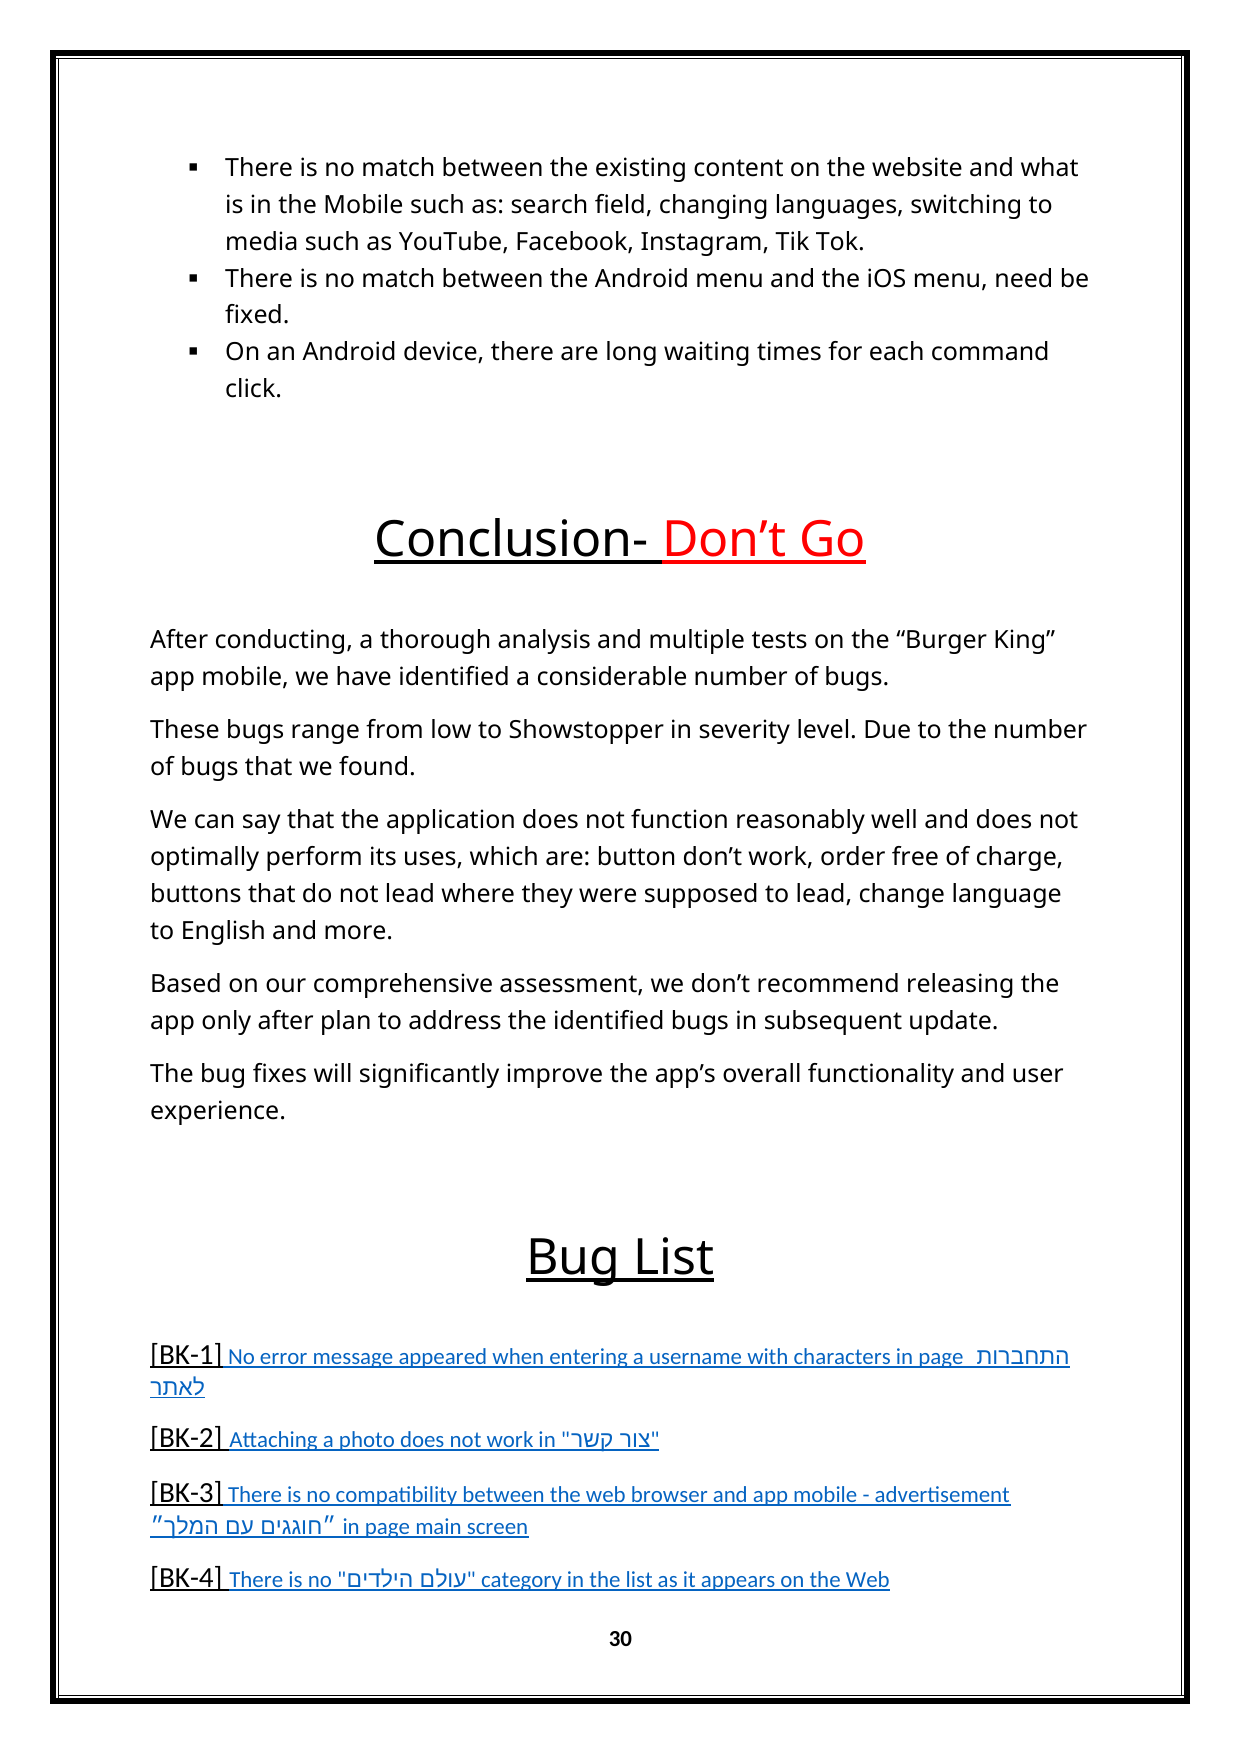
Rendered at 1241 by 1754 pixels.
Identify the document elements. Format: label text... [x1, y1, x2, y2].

text [BK-1] No error message appeared when entering a username with characters in page התחברות לאתר [150, 1336, 1090, 1400]
list There is no match between the existing content on the website and what is in the Mobile such as: search field, changing languages, switching to media such as YouTube, Facebook, Instagram, Tik Tok. [187, 150, 1090, 258]
text [BK-3] There is no compatibility between the web browser and app mobile - advertisement ״חוגגים עם המלך״ in page main screen [150, 1474, 1090, 1540]
text We can say that the application does not function reasonably well and does not optimally perform its uses, which are: button don’t work, order free of charge, buttons that do not lead where they were supposed to lead, change language to English and more. [150, 802, 1090, 946]
text Based on our comprehensive assessment, we don’t recommend releasing the app only after plan to address the identified bugs in subsequent update. [150, 966, 1090, 1037]
text After conducting, a thorough analysis and multiple tests on the “Burger King” app mobile, we have identified a considerable number of bugs. [150, 622, 1090, 692]
text These bugs range from low to Showstopper in severity level. Due to the number of bugs that we found. [150, 712, 1090, 783]
list On an Android device, there are long waiting times for each command click. [187, 334, 1090, 405]
text [BK-4] There is no "עולם הילדים" category in the list as it appears on the Web [150, 1559, 1090, 1594]
list There is no match between the Android menu and the iOS menu, need be fixed. [187, 260, 1090, 331]
subtitle Bug List [150, 1221, 1090, 1332]
subtitle Conclusion- Don’t Go [150, 502, 1090, 571]
text [BK-2] Attaching a photo does not work in "צור קשר" [150, 1419, 1090, 1455]
text The bug fixes will significantly improve the app’s overall functionality and user experience. [150, 1056, 1090, 1127]
